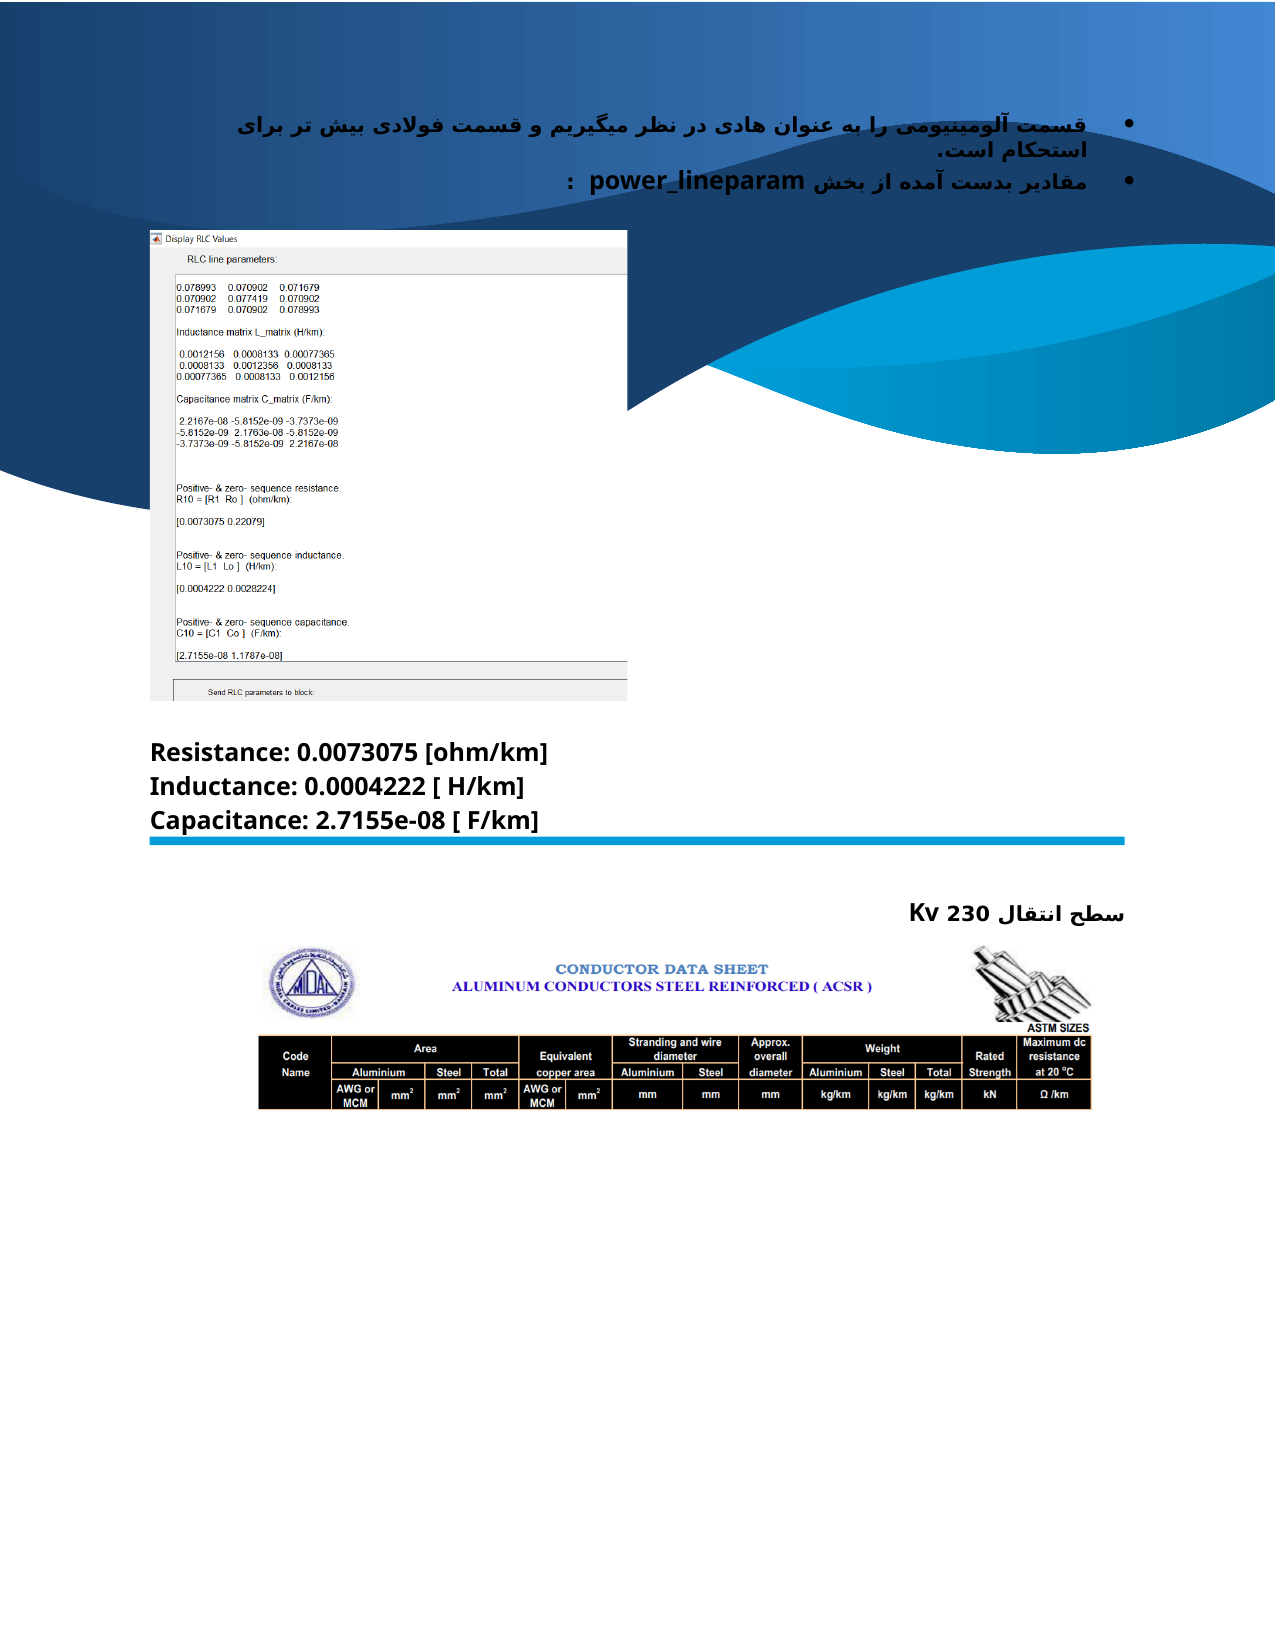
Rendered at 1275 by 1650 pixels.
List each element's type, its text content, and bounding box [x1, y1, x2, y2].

text Capacitance: 2.7155e-08 [ F/km] [150, 803, 1125, 836]
picture [243, 929, 1125, 1115]
picture [149, 230, 628, 701]
text Resistance: 0.0073075 [ohm/km] [150, 734, 1125, 768]
text Inductance: 0.0004222 [ H/km] [150, 768, 1125, 803]
text سطح انتقال 230 Kv [150, 895, 1125, 929]
list قسمت آلومینیومی را به عنوان هادی در نظر میگیریم و قسمت فولادی بیش تر برای استحکام است. [150, 113, 1125, 162]
list مقادیر بدست آمده از بخش power_lineparam : [150, 162, 1125, 196]
